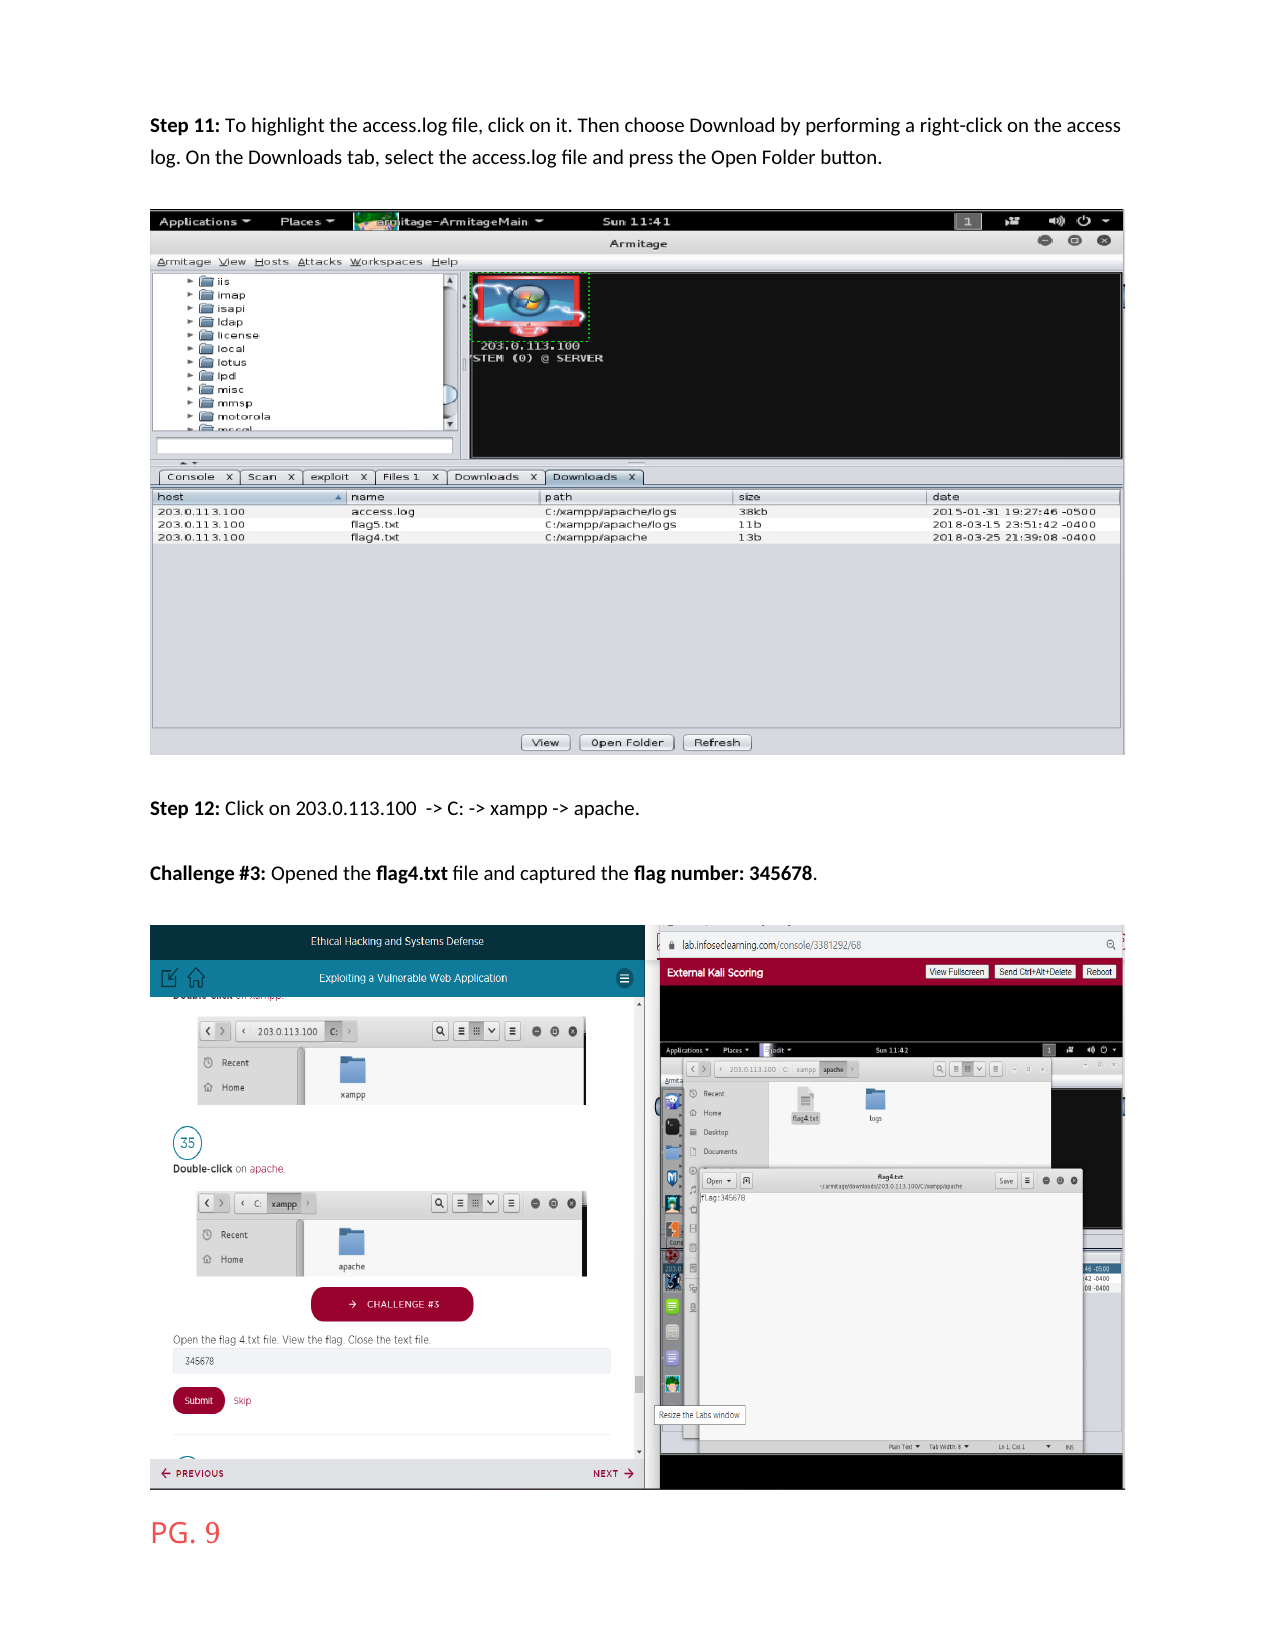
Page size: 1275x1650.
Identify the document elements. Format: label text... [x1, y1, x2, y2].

text Challenge #3: Opened the flag4.txt file and captured the flag number: 345678. [150, 860, 1125, 885]
text Step 11: To highlight the access.log file, click on it. Then choose Download by performing a right-click on the access log. On the Downloads tab, select the access.log file and press the Open Folder button. [150, 112, 1125, 170]
text Step 12: Click on 203.0.113.100 -> C: -> xampp -> apache. [150, 795, 1125, 820]
picture [150, 925, 1125, 1490]
picture [150, 209, 1125, 755]
